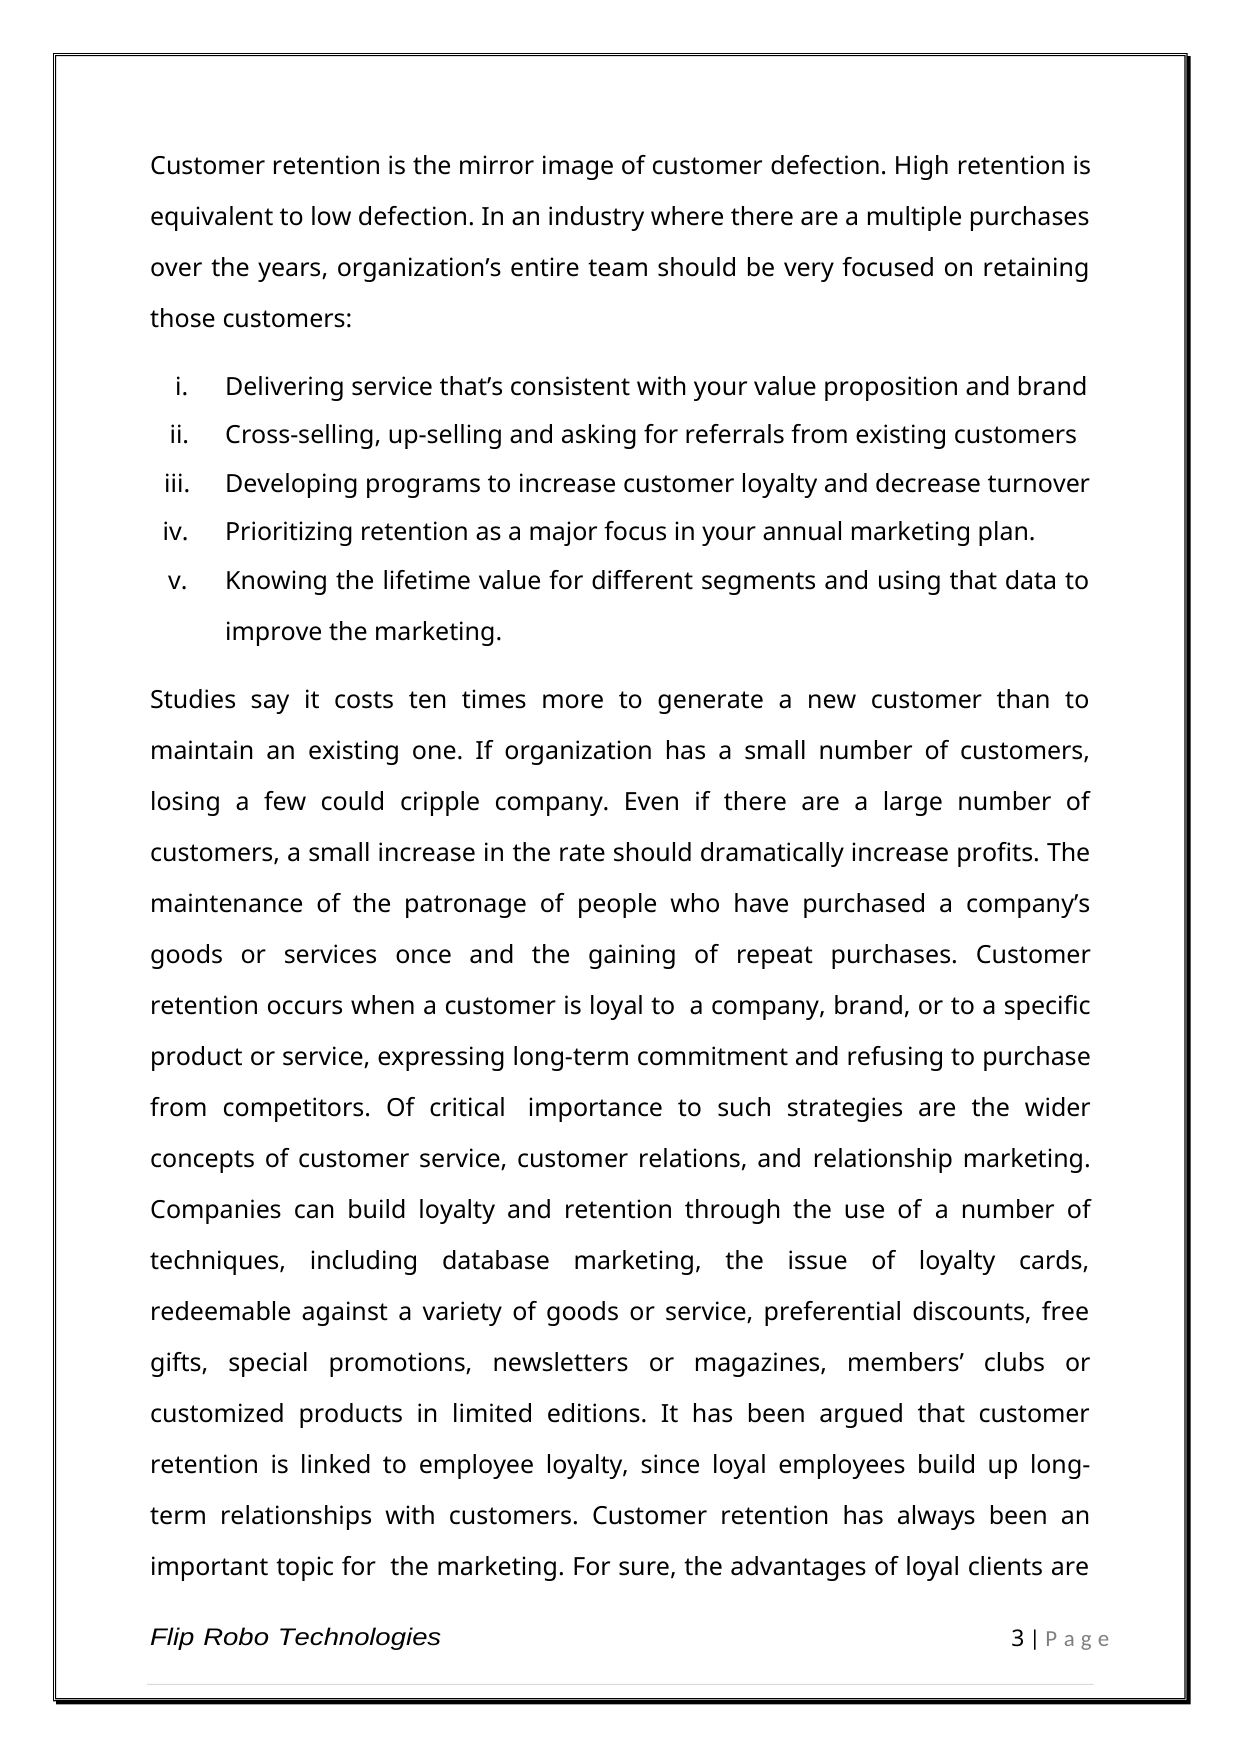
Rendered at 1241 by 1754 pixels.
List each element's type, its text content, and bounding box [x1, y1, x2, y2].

list Developing programs to increase customer loyalty and decrease turnover [164, 466, 1105, 500]
text Customer retention is the mirror image of customer defection. High retention is equivalent to low defection. In an industry where there are a multiple purchases over the years, organization’s entire team should be very focused on retaining those customers: [150, 148, 1091, 335]
list Cross-selling, up-selling and asking for referrals from existing customers [169, 417, 1105, 451]
list Delivering service that’s consistent with your value proposition and brand [175, 369, 1105, 403]
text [150, 681, 1091, 1583]
list Knowing the lifetime value for different segments and using that data to improve the marketing. [168, 563, 1090, 648]
list Prioritizing retention as a major focus in your annual marketing plan. [162, 514, 1105, 548]
